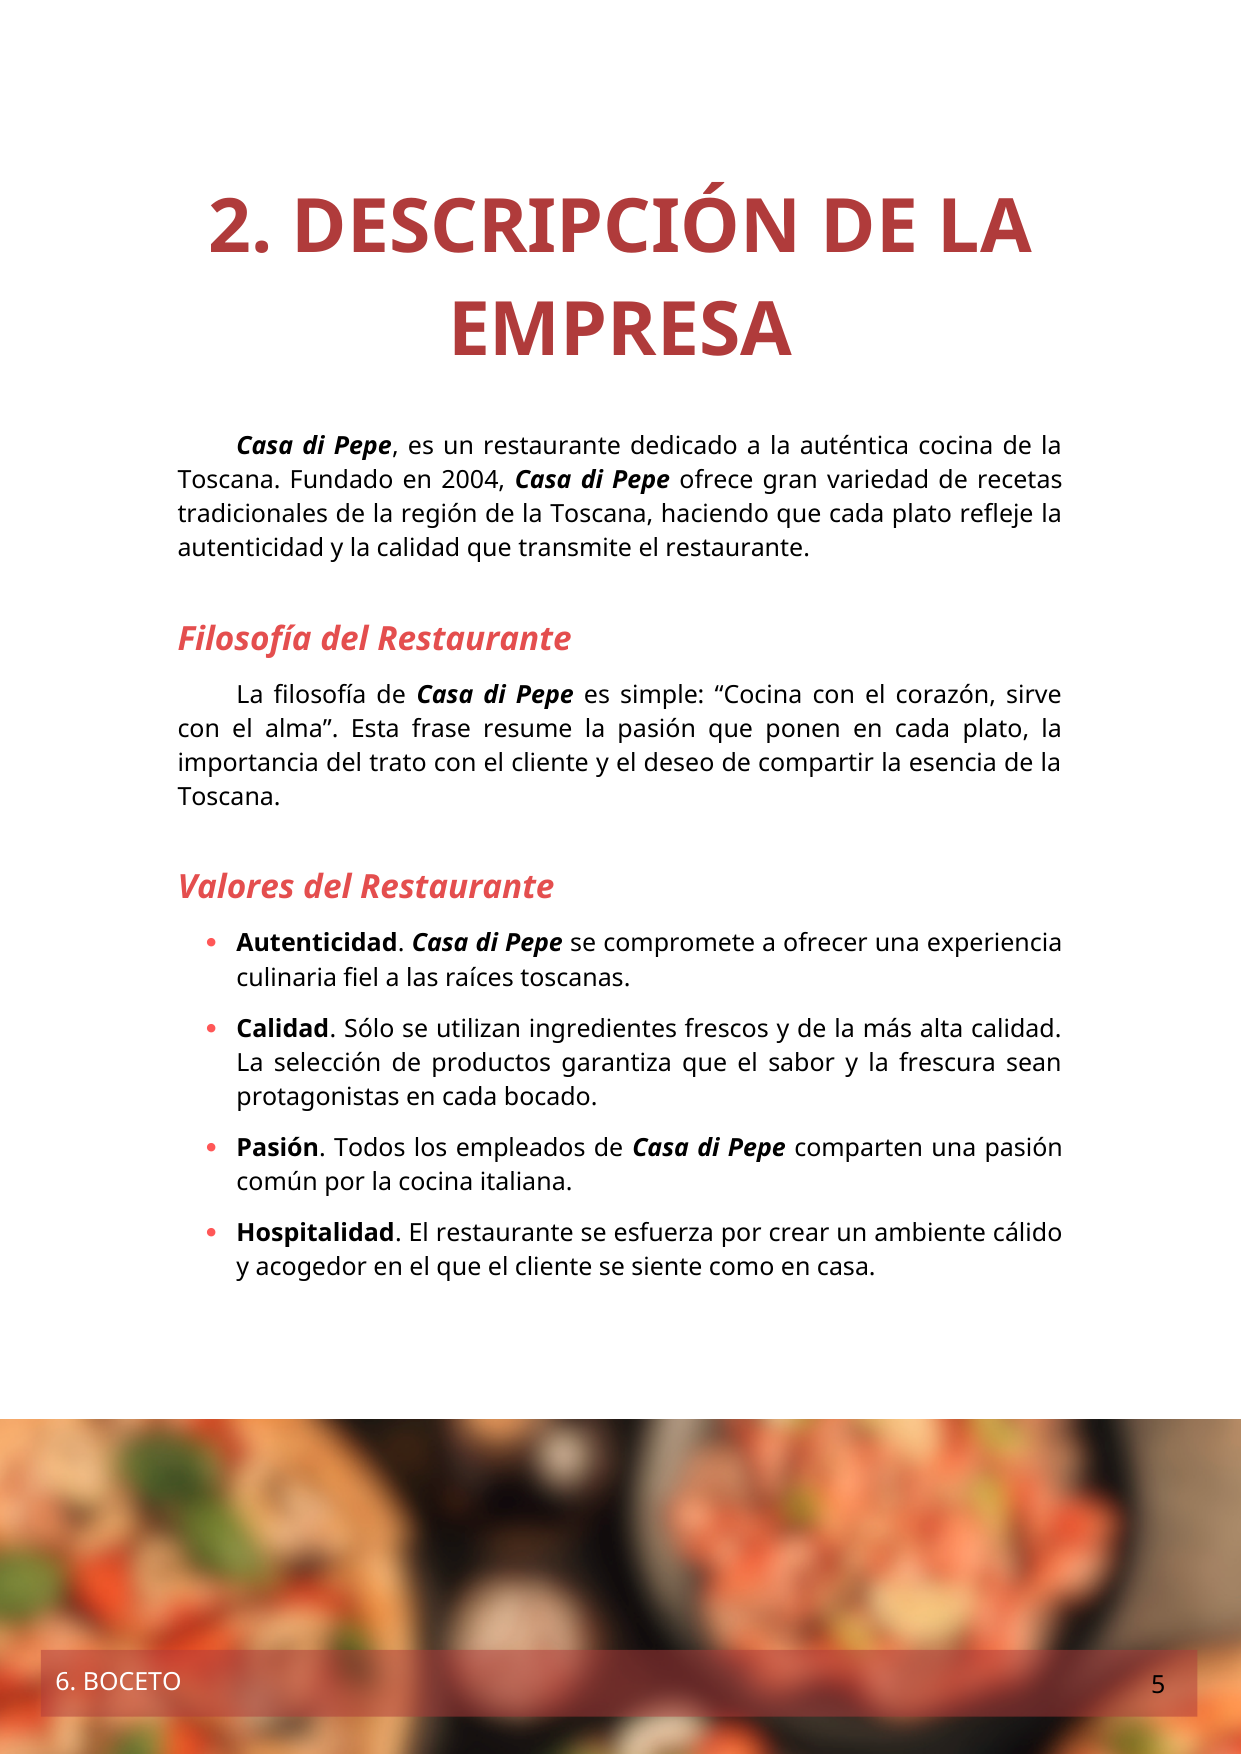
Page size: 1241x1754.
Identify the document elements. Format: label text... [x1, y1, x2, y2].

list Pasión. Todos los empleados de Casa di Pepe comparten una pasión común por la cocina italiana. [207, 1129, 1063, 1197]
text Filosofía del Restaurante [177, 614, 1063, 660]
text Casa di Pepe, es un restaurante dedicado a la auténtica cocina de la Toscana. Fundado en 2004, Casa di Pepe ofrece gran variedad de recetas tradicionales de la región de la Toscana, haciendo que cada plato refleje la autenticidad y la calidad que transmite el restaurante. [177, 428, 1063, 564]
picture [0, 1419, 1241, 1754]
list Hospitalidad. El restaurante se esfuerza por crear un ambiente cálido y acogedor en el que el cliente se siente como en casa. [207, 1214, 1063, 1283]
text Valores del Restaurante [177, 863, 1063, 908]
subtitle 2. DESCRIPCIÓN DE LA EMPRESA [177, 173, 1063, 377]
text La filosofía de Casa di Pepe es simple: “Cocina con el corazón, sirve con el alma”. Esta frase resume la pasión que ponen en cada plato, la importancia del trato con el cliente y el deseo de compartir la esencia de la Toscana. [177, 676, 1063, 813]
list Autenticidad. Casa di Pepe se compromete a ofrecer una experiencia culinaria fiel a las raíces toscanas. [207, 925, 1063, 993]
list Calidad. Sólo se utilizan ingredientes frescos y de la más alta calidad. La selección de productos garantiza que el sabor y la frescura sean protagonistas en cada bocado. [207, 1010, 1063, 1112]
